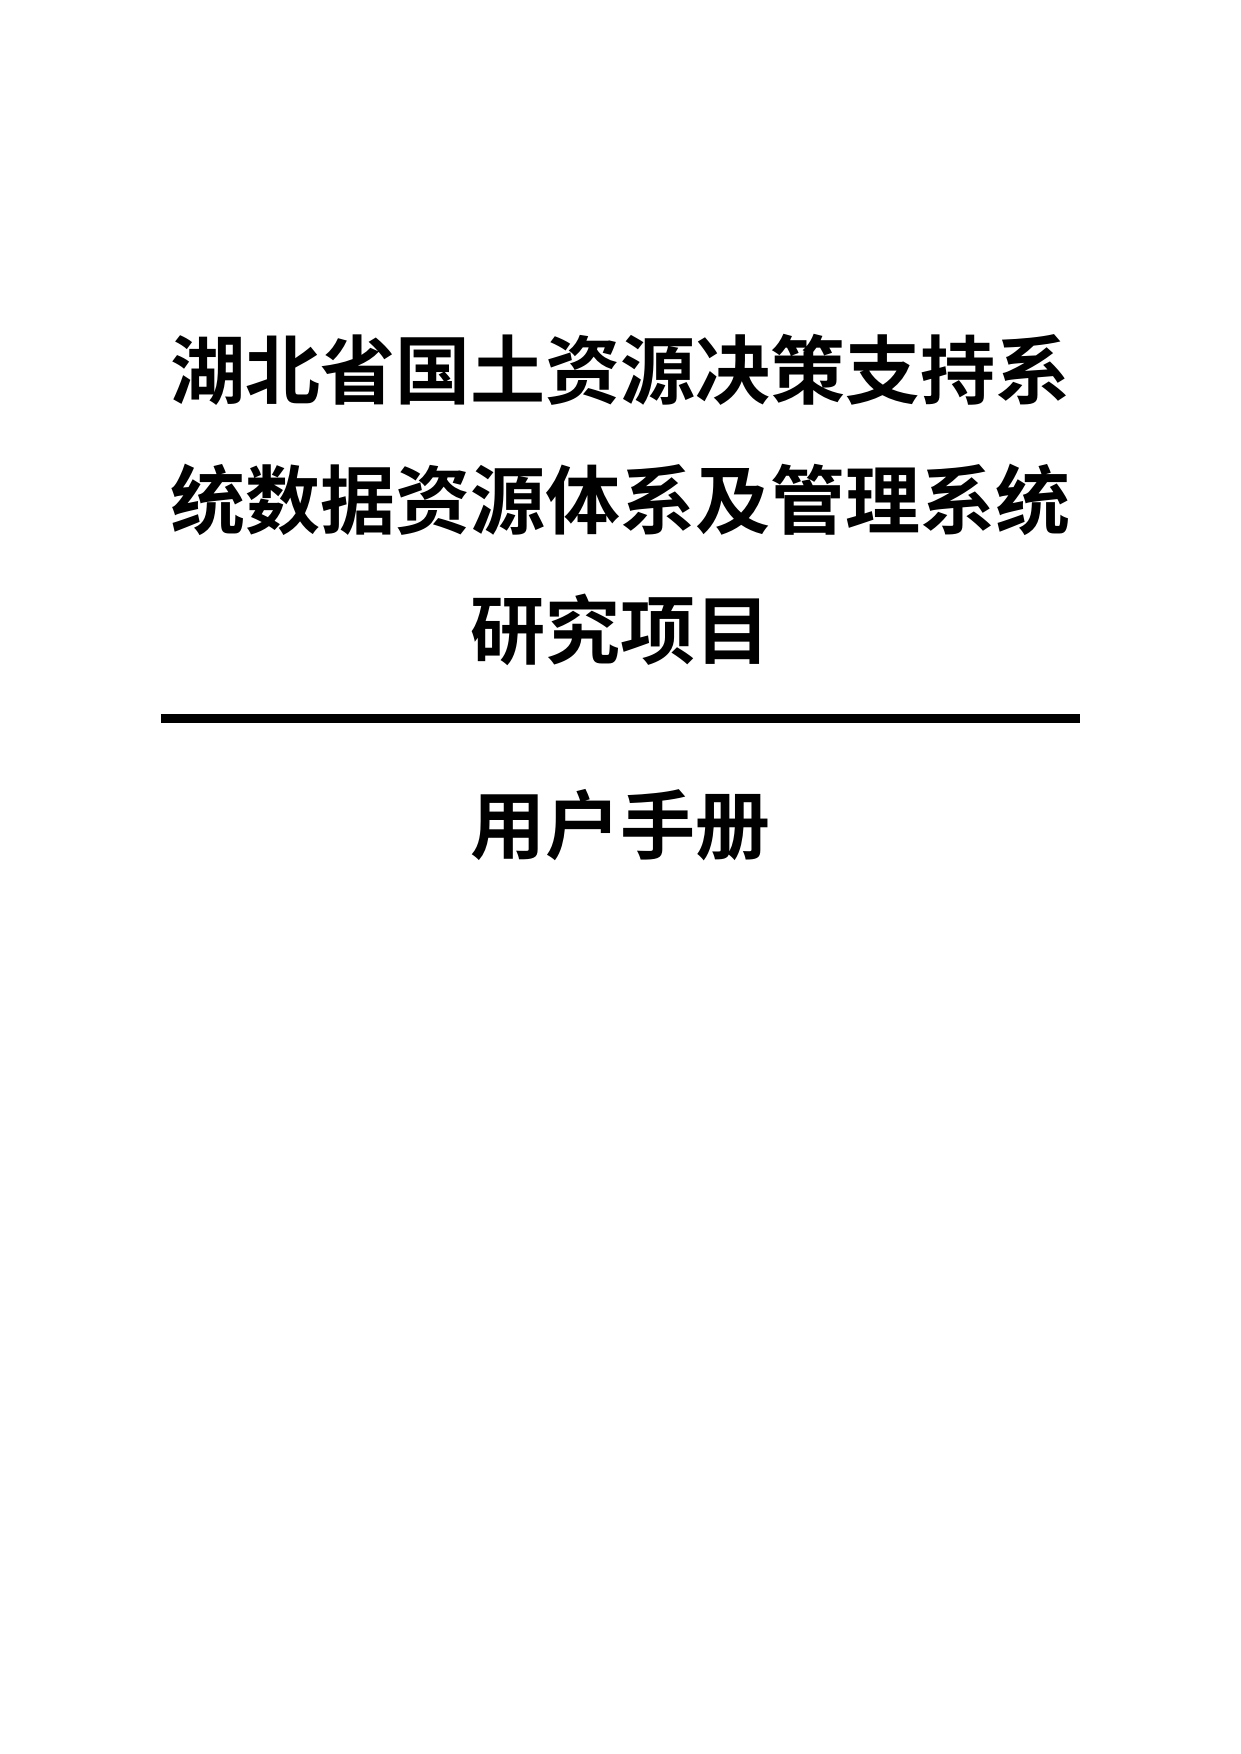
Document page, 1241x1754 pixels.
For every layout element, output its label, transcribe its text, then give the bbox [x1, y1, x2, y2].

text 用户手册 [148, 756, 1092, 886]
text 湖北省国土资源决策支持系统数据资源体系及管理系统研究项目 [148, 301, 1092, 691]
